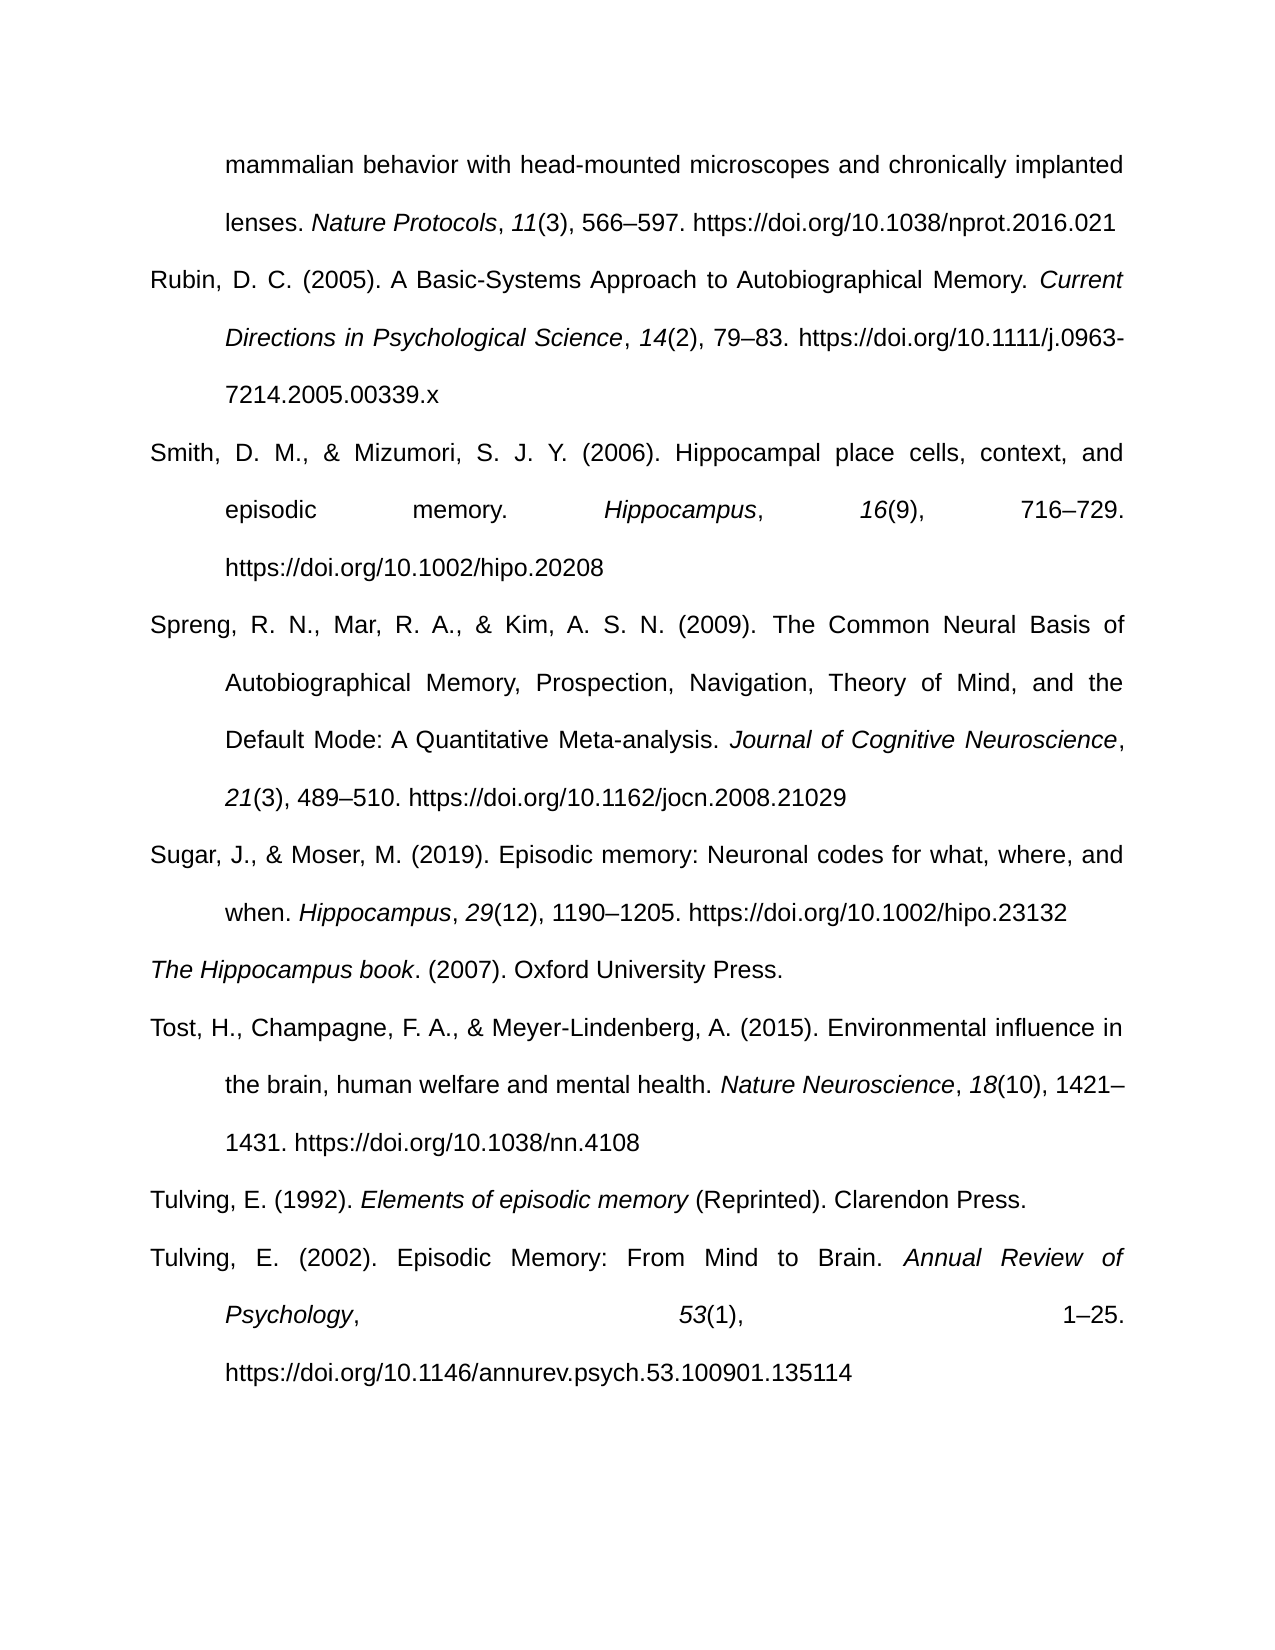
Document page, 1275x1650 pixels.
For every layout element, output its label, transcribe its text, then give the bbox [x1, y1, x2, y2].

text Tulving, E. (2002). Episodic Memory: From Mind to Brain. Annual Review of Psychology, 53(1), 1–25. https://doi.org/10.1146/annurev.psych.53.100901.135114 [150, 1242, 1125, 1386]
text Rubin, D. C. (2005). A Basic-Systems Approach to Autobiographical Memory. Current Directions in Psychological Science, 14(2), 79–83. https://doi.org/10.1111/j.0963-7214.2005.00339.x [150, 265, 1125, 409]
text Spreng, R. N., Mar, R. A., & Kim, A. S. N. (2009). The Common Neural Basis of Autobiographical Memory, Prospection, Navigation, Theory of Mind, and the Default Mode: A Quantitative Meta-analysis. Journal of Cognitive Neuroscience, 21(3), 489–510. https://doi.org/10.1162/jocn.2008.21029 [150, 610, 1125, 811]
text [150, 150, 1125, 236]
text Tost, H., Champagne, F. A., & Meyer-Lindenberg, A. (2015). Environmental influence in the brain, human welfare and mental health. Nature Neuroscience, 18(10), 1421–1431. https://doi.org/10.1038/nn.4108 [150, 1012, 1125, 1156]
text Sugar, J., & Moser, M. (2019). Episodic memory: Neuronal codes for what, where, and when. Hippocampus, 29(12), 1190–1205. https://doi.org/10.1002/hipo.23132 [150, 840, 1125, 926]
text Smith, D. M., & Mizumori, S. J. Y. (2006). Hippocampal place cells, context, and episodic memory. Hippocampus, 16(9), 716–729. https://doi.org/10.1002/hipo.20208 [150, 437, 1125, 581]
text Tulving, E. (1992). Elements of episodic memory (Reprinted). Clarendon Press. [150, 1185, 1125, 1214]
text The Hippocampus book. (2007). Oxford University Press. [150, 955, 1125, 984]
